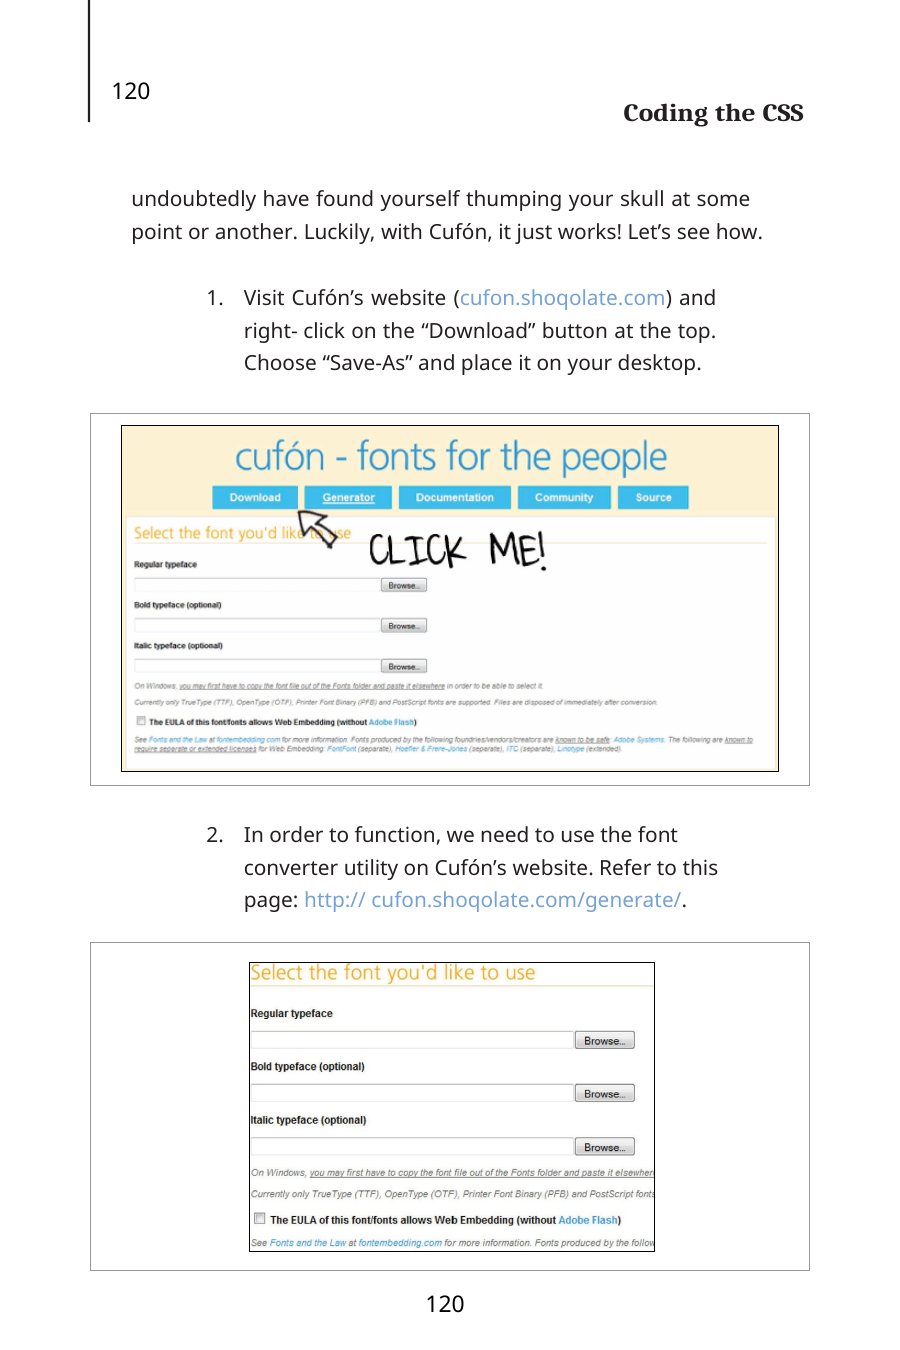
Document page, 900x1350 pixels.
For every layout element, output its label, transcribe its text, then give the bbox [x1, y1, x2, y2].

list Visit Cufón’s website (cufon.shoqolate.com) and right- click on the “Download” button at the top. Choose “Save-As” and place it on your desktop. [206, 283, 753, 377]
picture [122, 426, 778, 771]
list In order to function, we need to use the font converter utility on Cufón’s website. Refer to this page: http:// cufon.shoqolate.com/generate/. [206, 820, 752, 914]
picture [250, 963, 654, 1251]
text undoubtedly have found yourself thumping your skull at some point or another. Luckily, with Cufón, it just works! Let’s see how. [131, 184, 768, 245]
